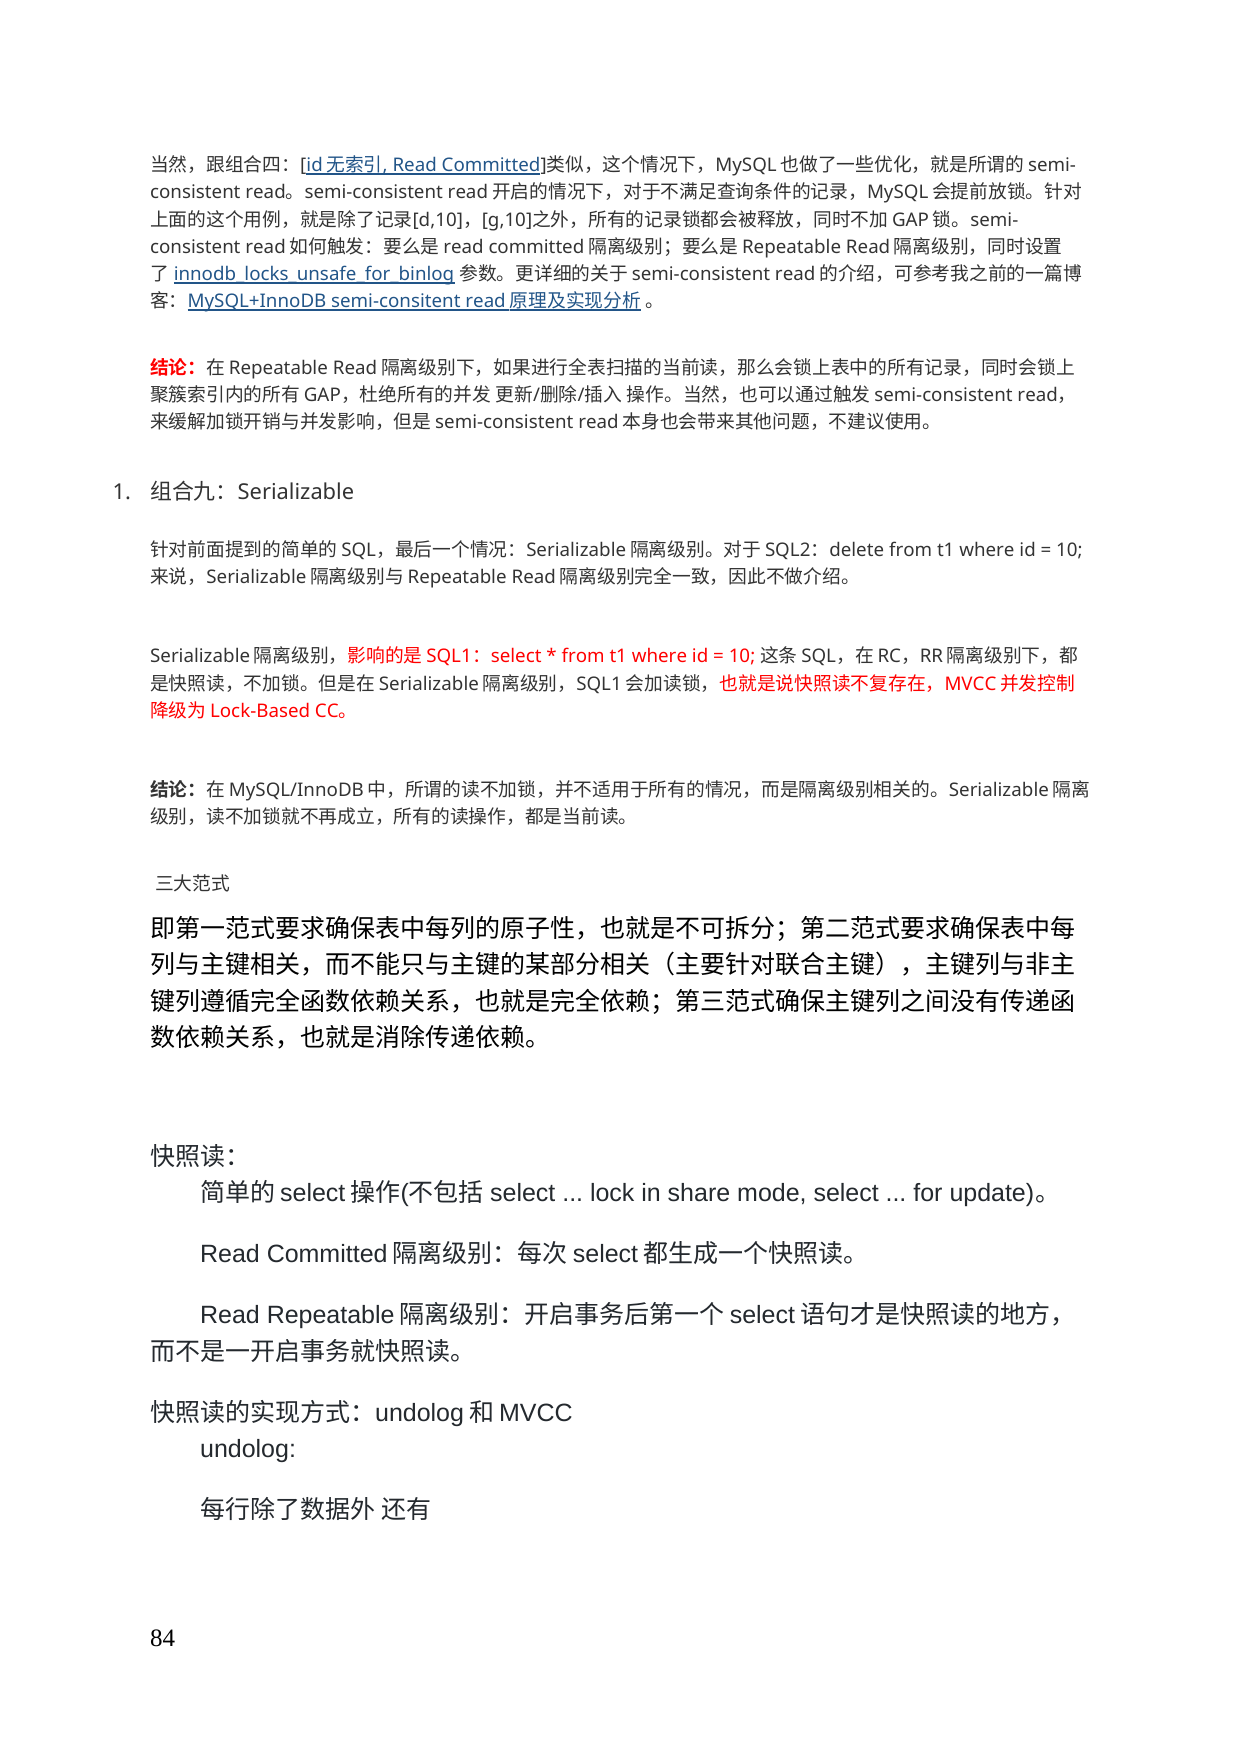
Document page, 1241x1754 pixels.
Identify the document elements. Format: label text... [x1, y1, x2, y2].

text 结论：在MySQL/InnoDB中，所谓的读不加锁，并不适用于所有的情况，而是隔离级别相关的。Serializable隔离级别，读不加锁就不再成立，所有的读操作，都是当前读。 [150, 775, 1090, 829]
text 结论：在Repeatable Read隔离级别下，如果进行全表扫描的当前读，那么会锁上表中的所有记录，同时会锁上聚簇索引内的所有GAP，杜绝所有的并发 更新/删除/插入 操作。当然，也可以通过触发semi-consistent read，来缓解加锁开销与并发影响，但是semi-consistent read本身也会带来其他问题，不建议使用。 [150, 353, 1090, 434]
text 快照读： 简单的select操作(不包括 select ... lock in share mode, select ... for update)。 [150, 1107, 1090, 1209]
text 每行除了数据外 还有 [150, 1490, 1090, 1526]
text Read Committed隔离级别：每次select都生成一个快照读。 [150, 1234, 1090, 1270]
text 当然，跟组合四：[id无索引, Read Committed]类似，这个情况下，MySQL也做了一些优化，就是所谓的semi-consistent read。semi-consistent read开启的情况下，对于不满足查询条件的记录，MySQL会提前放锁。针对上面的这个用例，就是除了记录[d,10]，[g,10]之外，所有的记录锁都会被释放，同时不加GAP锁。semi-consistent read如何触发：要么是read committed隔离级别；要么是Repeatable Read隔离级别，同时设置了 innodb_locks_unsafe_for_binlog 参数。更详细的关于semi-consistent read的介绍，可参考我之前的一篇博客：MySQL+InnoDB semi-consitent read原理及实现分析 。 [150, 150, 1090, 313]
text 快照读的实现方式：undolog和MVCC undolog: [150, 1392, 1090, 1465]
subtitle 组合九：Serializable [112, 474, 1090, 506]
text 针对前面提到的简单的SQL，最后一个情况：Serializable隔离级别。对于SQL2：delete from t1 where id = 10; 来说，Serializable隔离级别与Repeatable Read隔离级别完全一致，因此不做介绍。 [150, 534, 1090, 589]
text 即第一范式要求确保表中每列的原子性，也就是不可拆分；第二范式要求确保表中每列与主键相关，而不能只与主键的某部分相关（主要针对联合主键），主键列与非主键列遵循完全函数依赖关系，也就是完全依赖；第三范式确保主键列之间没有传递函数依赖关系，也就是消除传递依赖。 [150, 909, 1090, 1054]
text 三大范式 [150, 869, 1090, 896]
text Read Repeatable隔离级别：开启事务后第一个select语句才是快照读的地方，而不是一开启事务就快照读。 [150, 1295, 1090, 1367]
text Serializable隔离级别，影响的是SQL1：select * from t1 where id = 10; 这条SQL，在RC，RR隔离级别下，都是快照读，不加锁。但是在Serializable隔离级别，SQL1会加读锁，也就是说快照读不复存在，MVCC并发控制降级为Lock-Based CC。 [150, 641, 1090, 723]
